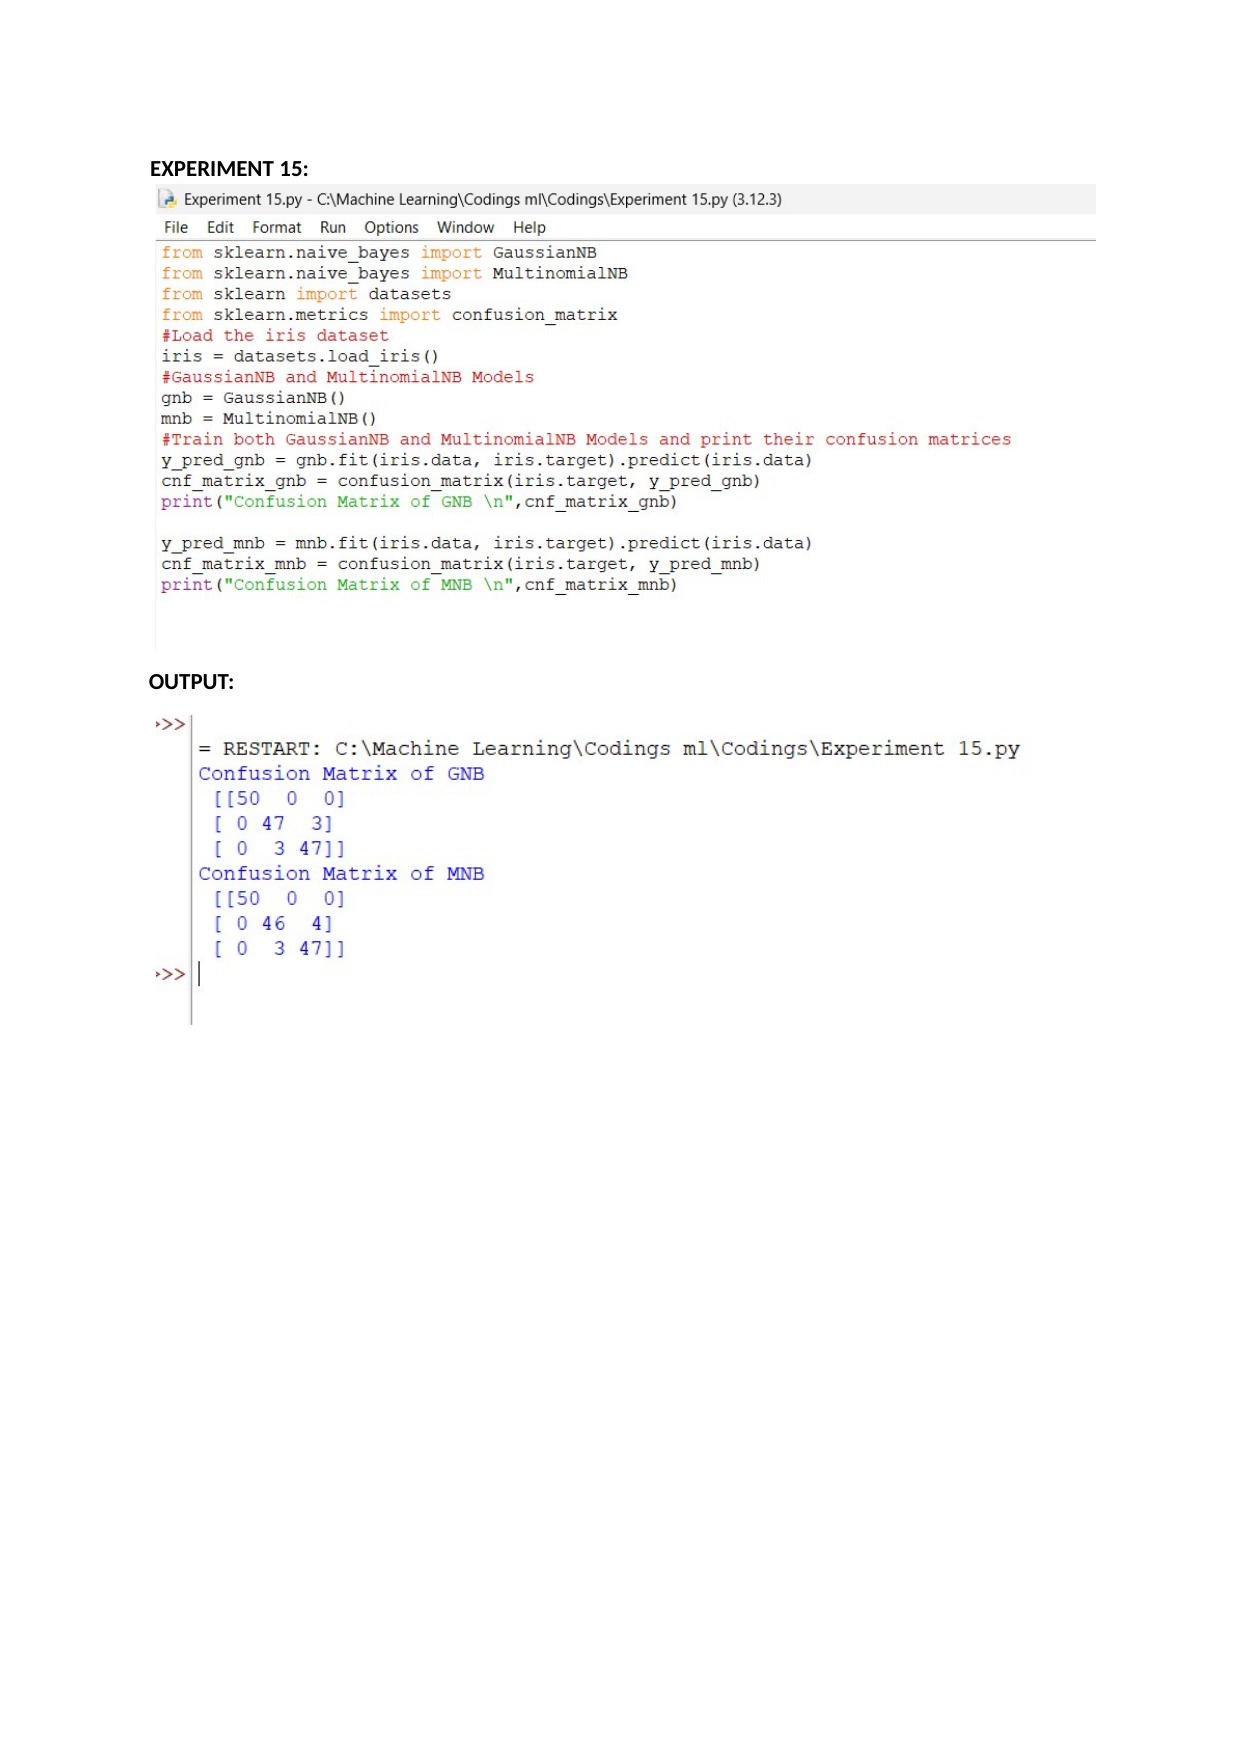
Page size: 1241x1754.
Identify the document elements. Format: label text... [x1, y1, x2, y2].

picture [155, 715, 1096, 1025]
picture [155, 184, 1096, 649]
text OUTPUT: [148, 667, 1096, 696]
